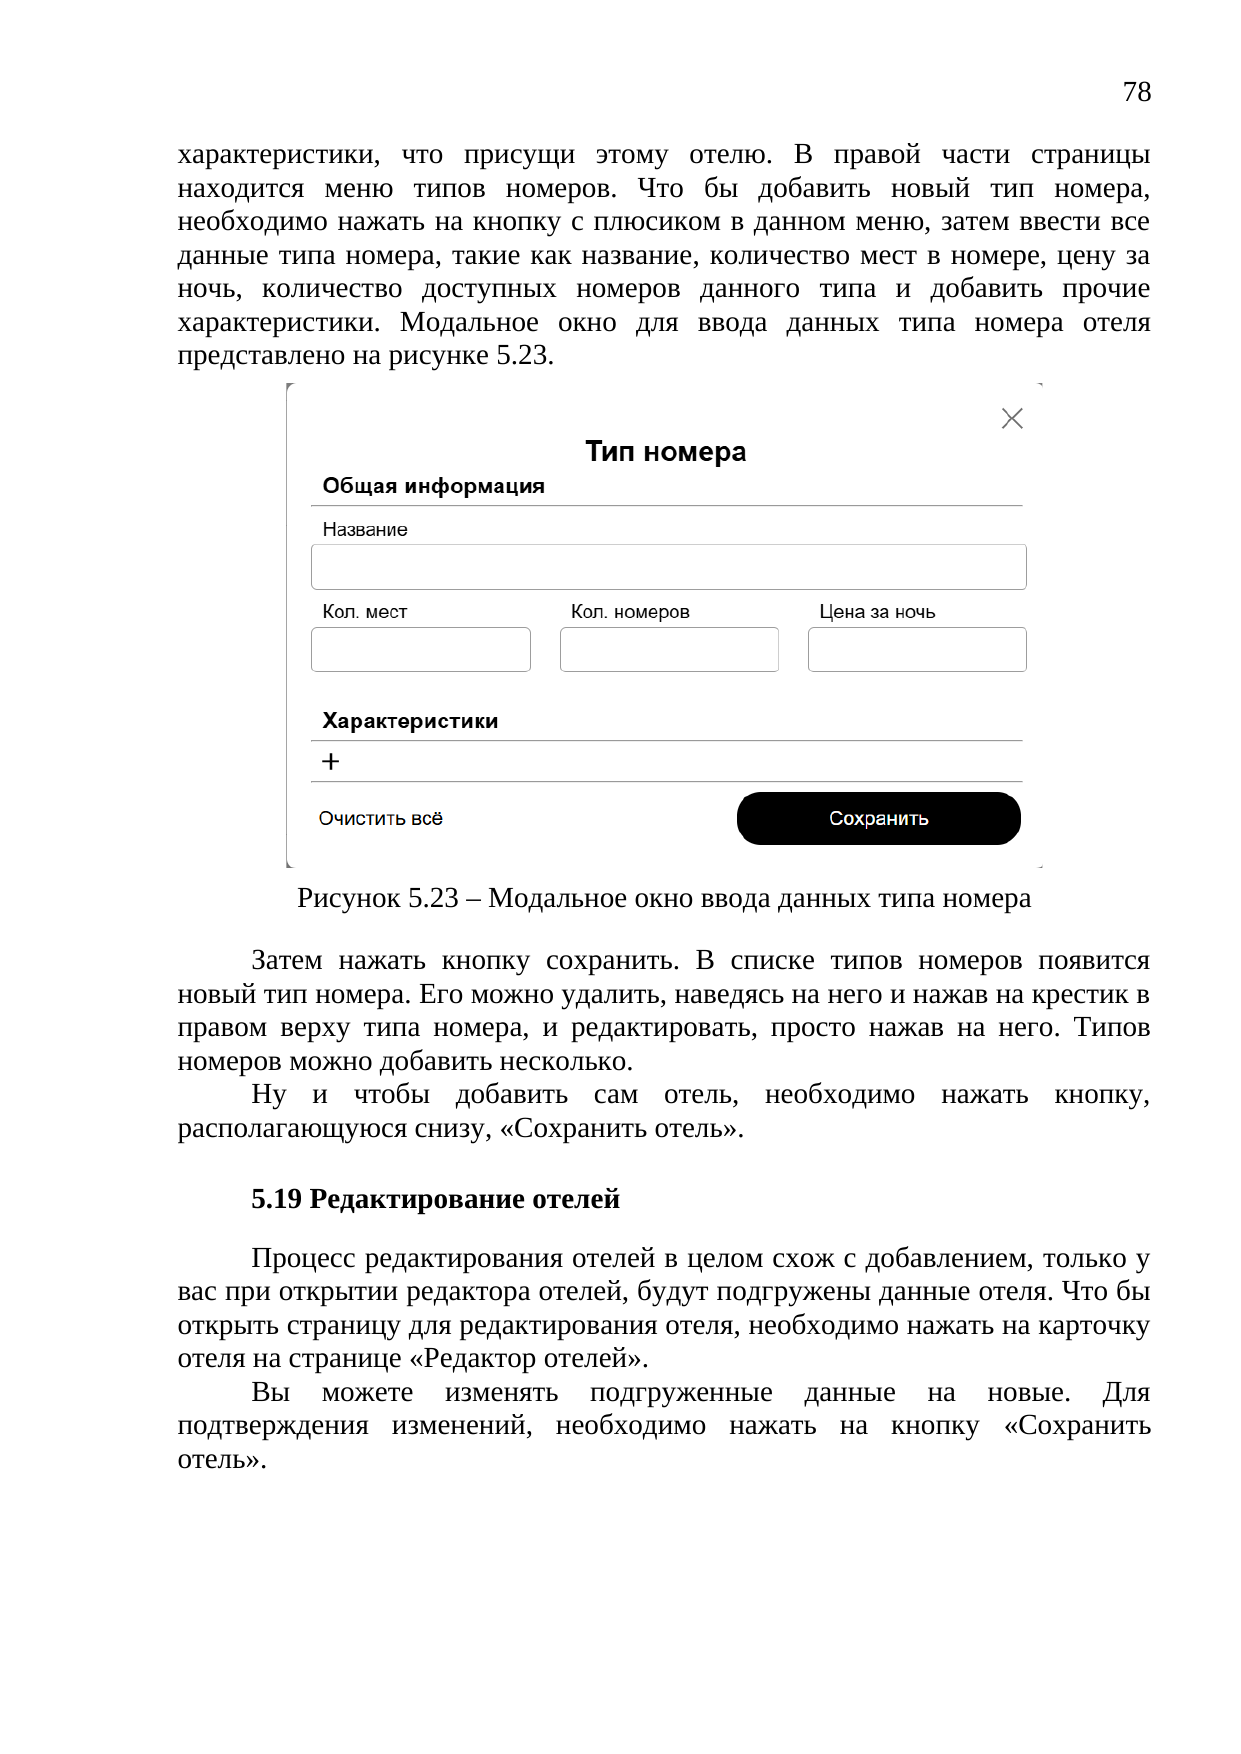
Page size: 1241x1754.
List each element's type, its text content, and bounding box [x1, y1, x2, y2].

text Вы можете изменять подгруженные данные на новые. Для подтверждения изменений, необходимо нажать на кнопку «Сохранить отель». [177, 1374, 1152, 1474]
text Ну и чтобы добавить сам отель, необходимо нажать кнопку, располагающуюся снизу, «Сохранить отель». [177, 1077, 1152, 1144]
text Редактирование отелей [251, 1181, 1152, 1215]
picture [286, 383, 1043, 868]
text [177, 136, 1152, 371]
text Процесс редактирования отелей в целом схож с добавлением, только у вас при открытии редактора отелей, будут подгружены данные отеля. Что бы открыть страницу для редактирования отеля, необходимо нажать на карточку отеля на странице «Редактор отелей». [177, 1240, 1152, 1374]
text Затем нажать кнопку сохранить. В списке типов номеров появится новый тип номера. Его можно удалить, наведясь на него и нажав на крестик в правом верху типа номера, и редактировать, просто нажав на него. Типов номеров можно добавить несколько. [177, 942, 1152, 1077]
text Рисунок 5.23 – Модальное окно ввода данных типа номера [177, 880, 1152, 913]
